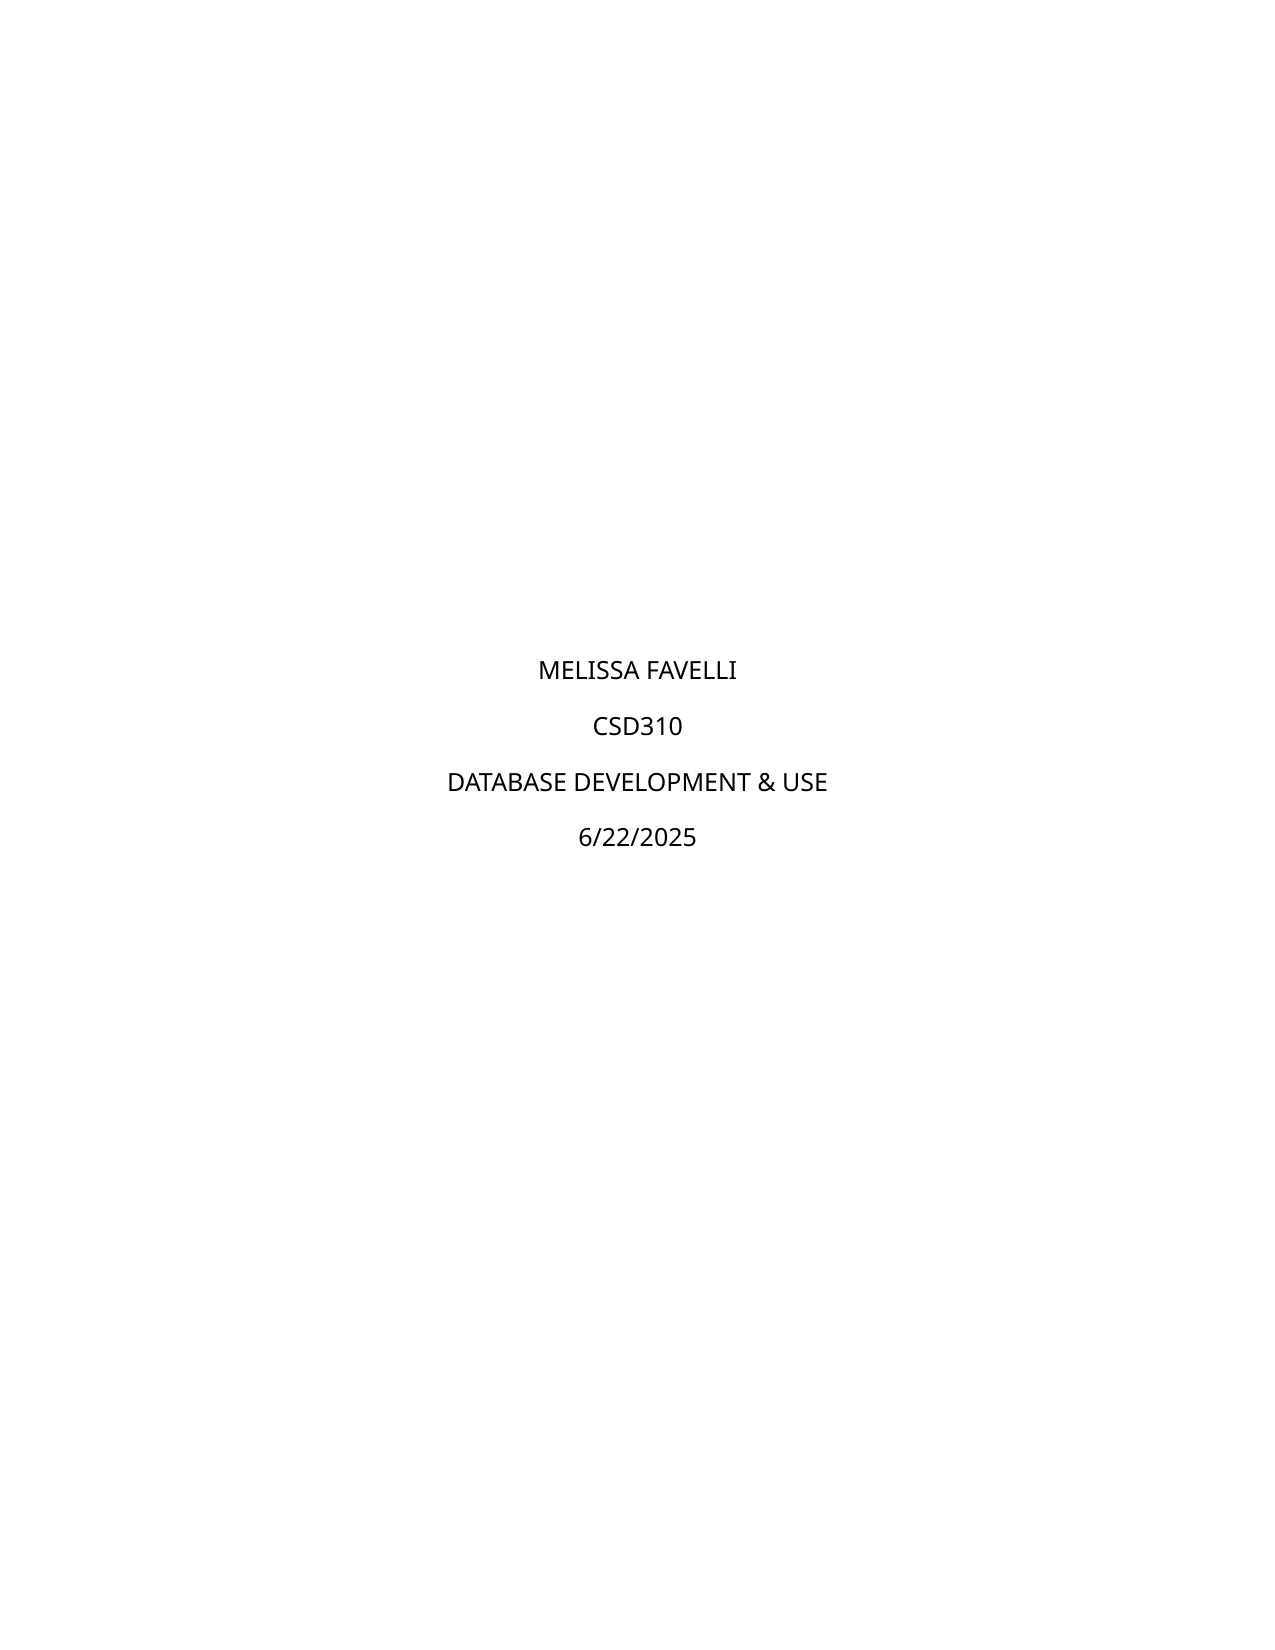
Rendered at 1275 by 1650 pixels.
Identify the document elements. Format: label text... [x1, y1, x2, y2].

text MELISSA FAVELLI [150, 652, 1125, 687]
text 6/22/2025 [150, 820, 1125, 854]
text CSD310 [150, 708, 1125, 742]
text DATABASE DEVELOPMENT & USE [150, 764, 1125, 798]
